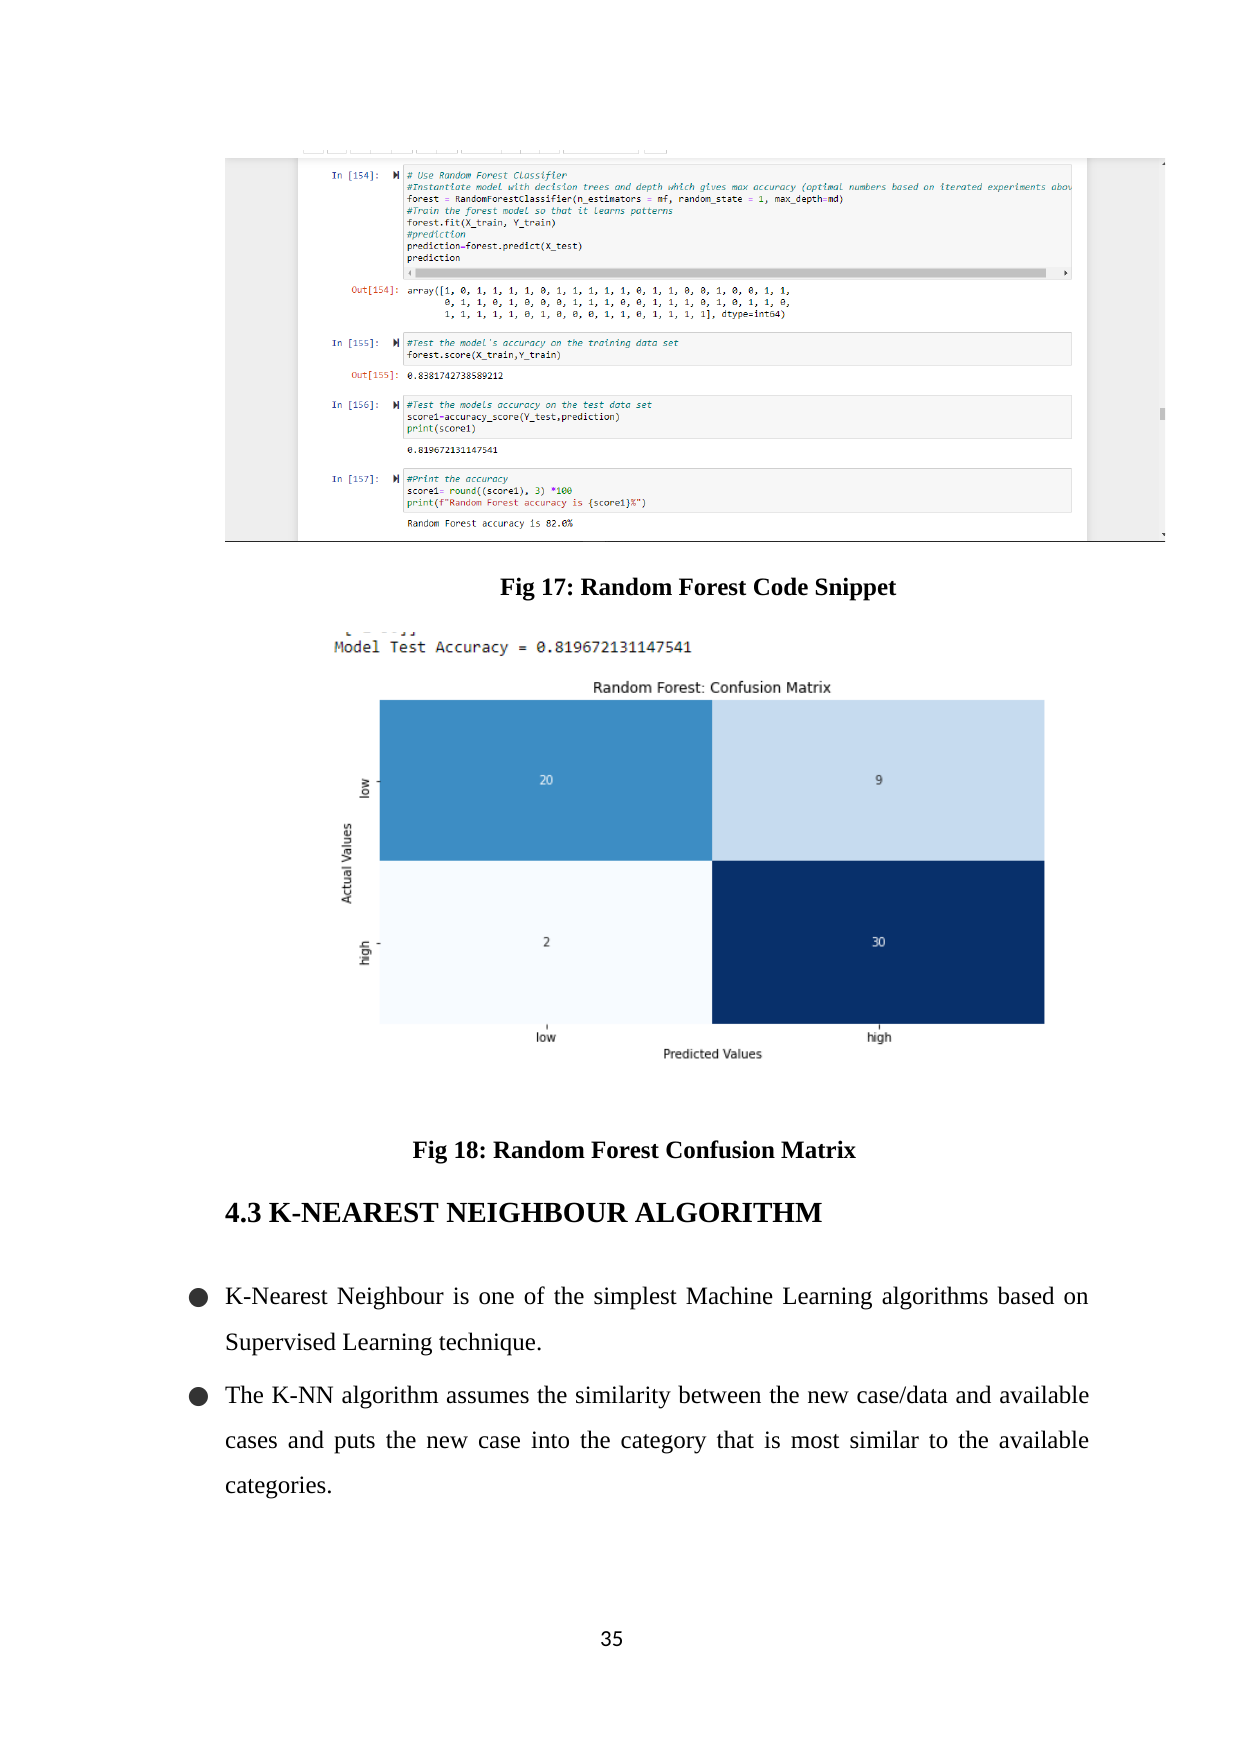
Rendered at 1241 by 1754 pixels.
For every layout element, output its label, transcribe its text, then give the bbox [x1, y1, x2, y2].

text Fig 17: Random Forest Code Snippet [225, 572, 1090, 601]
text Fig 18: Random Forest Confusion Matrix [225, 1136, 1090, 1164]
list K-Nearest Neighbour is one of the simplest Machine Learning algorithms based on Supervised Learning technique. [187, 1277, 1094, 1359]
picture [225, 150, 1166, 542]
list The K-NN algorithm assumes the similarity between the new case/data and available cases and puts the new case into the category that is most similar to the available categories. [187, 1376, 1094, 1503]
text 4.3 K-NEAREST NEIGHBOUR ALGORITHM [225, 1195, 1090, 1229]
picture [225, 632, 1166, 1105]
